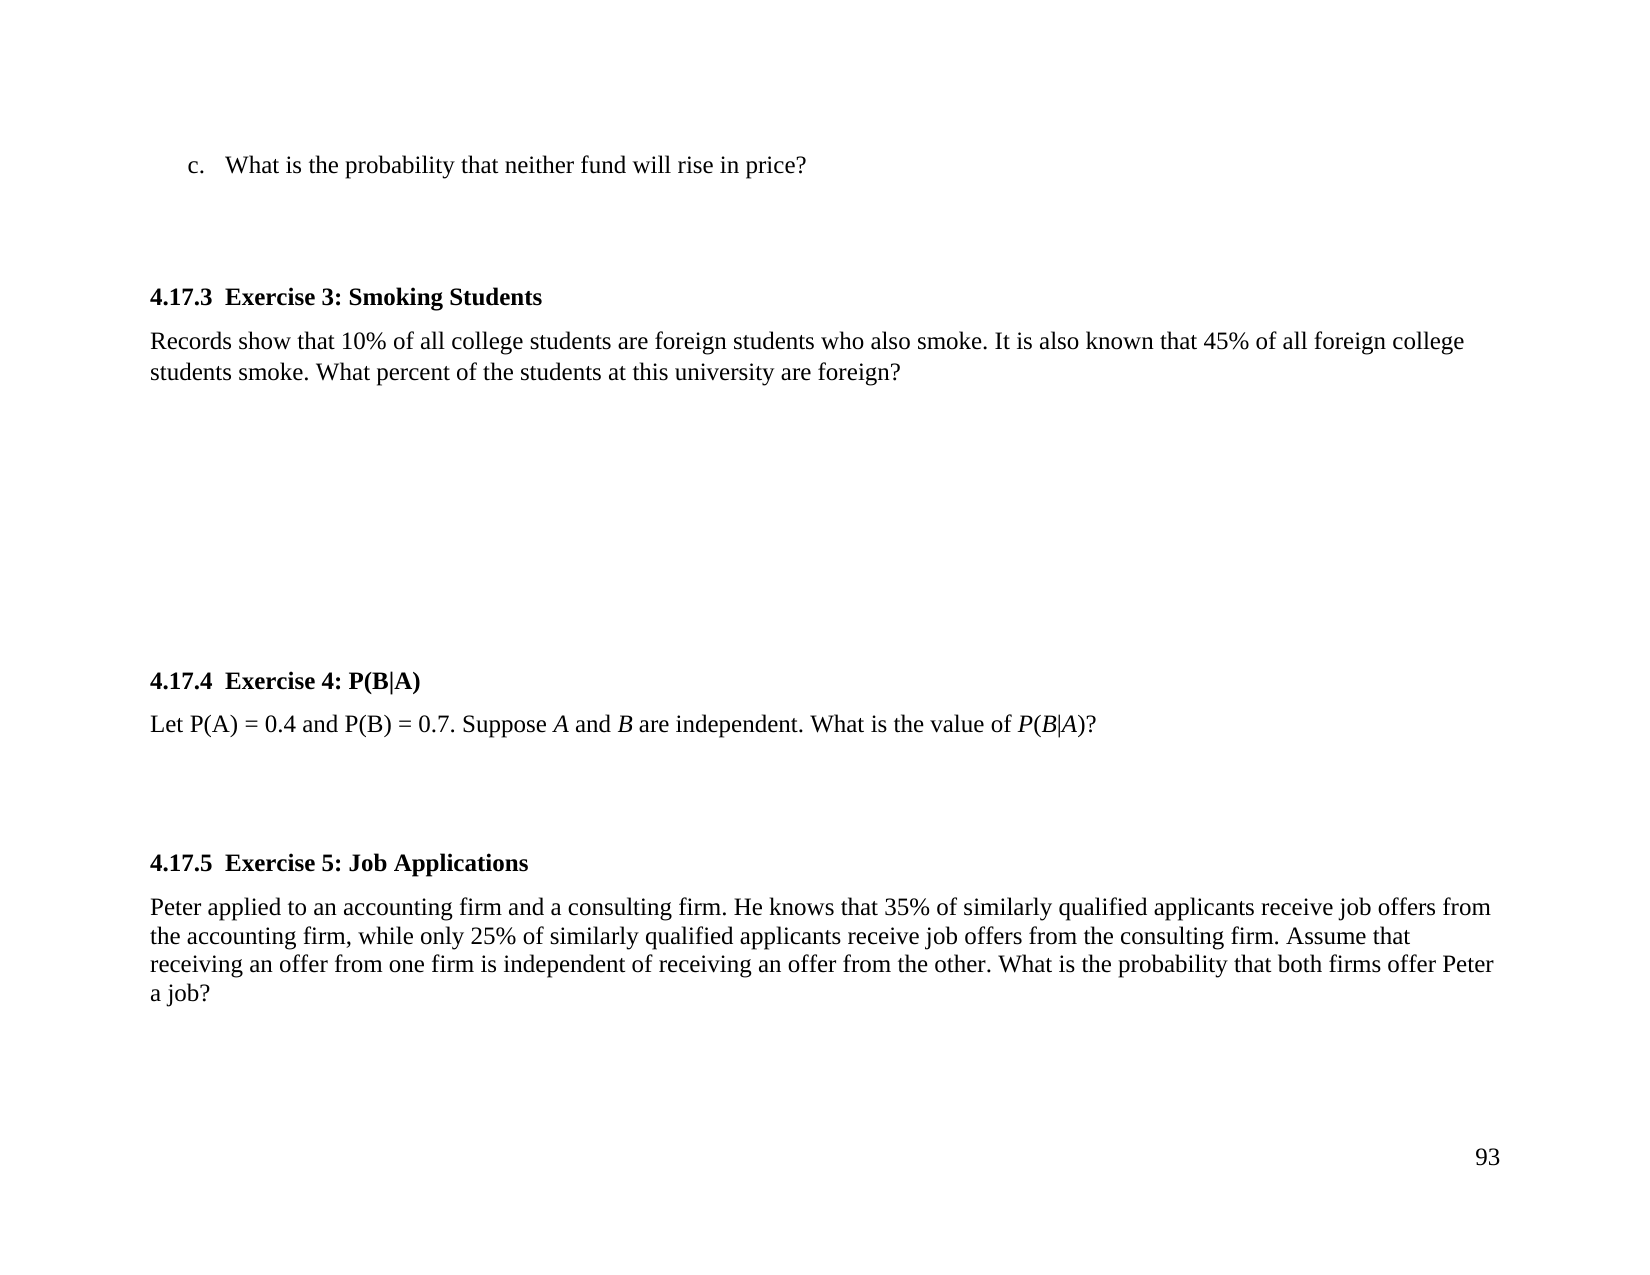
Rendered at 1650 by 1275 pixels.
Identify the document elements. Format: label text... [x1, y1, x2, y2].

subtitle Exercise 4: P(B|A) [150, 666, 1500, 695]
text Peter applied to an accounting firm and a consulting firm. He knows that 35% of similarly qualified applicants receive job offers from the accounting firm, while only 25% of similarly qualified applicants receive job offers from the consulting firm. Assume that receiving an offer from one firm is independent of receiving an offer from the other. What is the probability that both firms offer Peter a job? [150, 892, 1500, 1007]
subtitle Exercise 3: Smoking Students [150, 282, 1500, 311]
text Records show that 10% of all college students are foreign students who also smoke. It is also known that 45% of all foreign college students smoke. What percent of the students at this university are foreign? [150, 326, 1500, 386]
list What is the probability that neither fund will rise in price? [187, 150, 1500, 179]
subtitle Exercise 5: Job Applications [150, 848, 1500, 877]
text Let P(A) = 0.4 and P(B) = 0.7. Suppose A and B are independent. What is the value of P(B|A)? [150, 709, 1500, 738]
